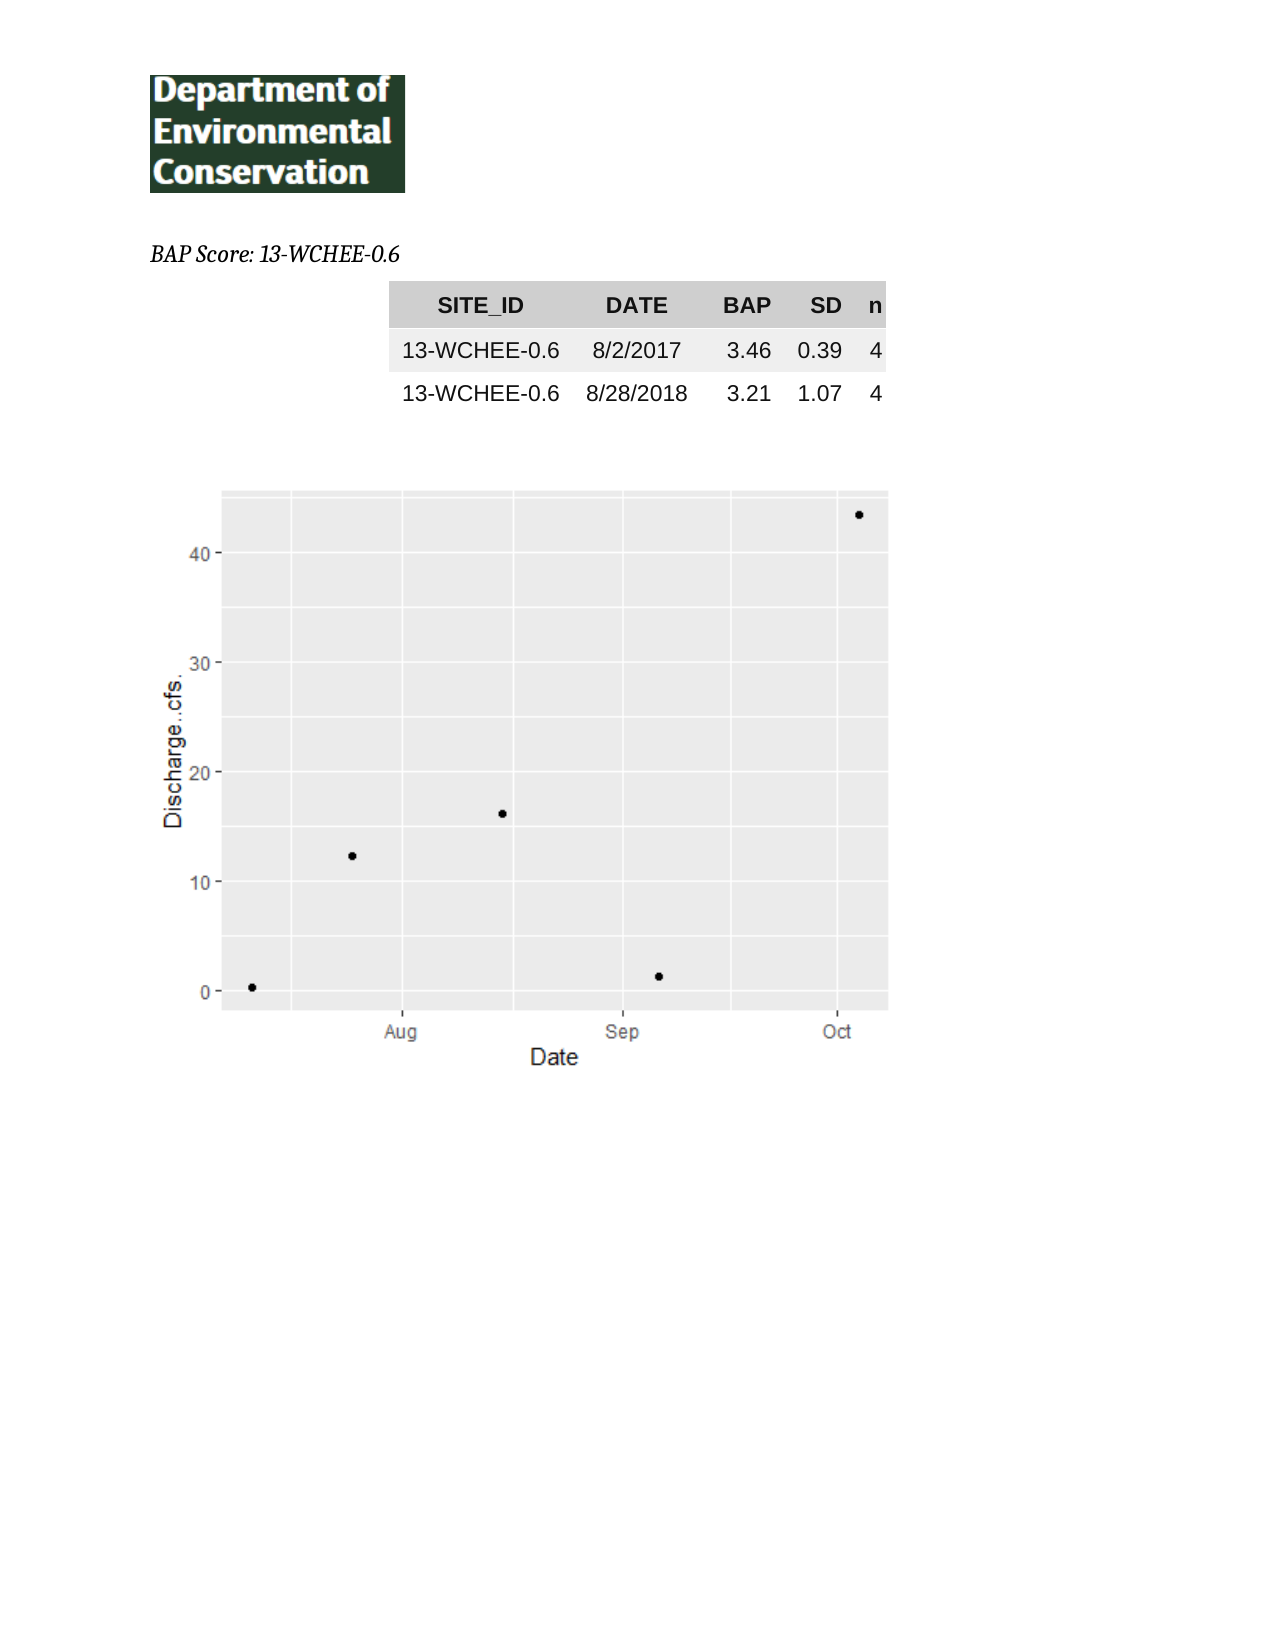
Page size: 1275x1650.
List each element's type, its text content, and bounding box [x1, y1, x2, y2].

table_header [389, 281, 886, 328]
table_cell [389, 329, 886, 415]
text BAP Score: 13-WCHEE-0.6 [150, 240, 1125, 269]
picture [150, 75, 406, 193]
picture [150, 481, 901, 1081]
